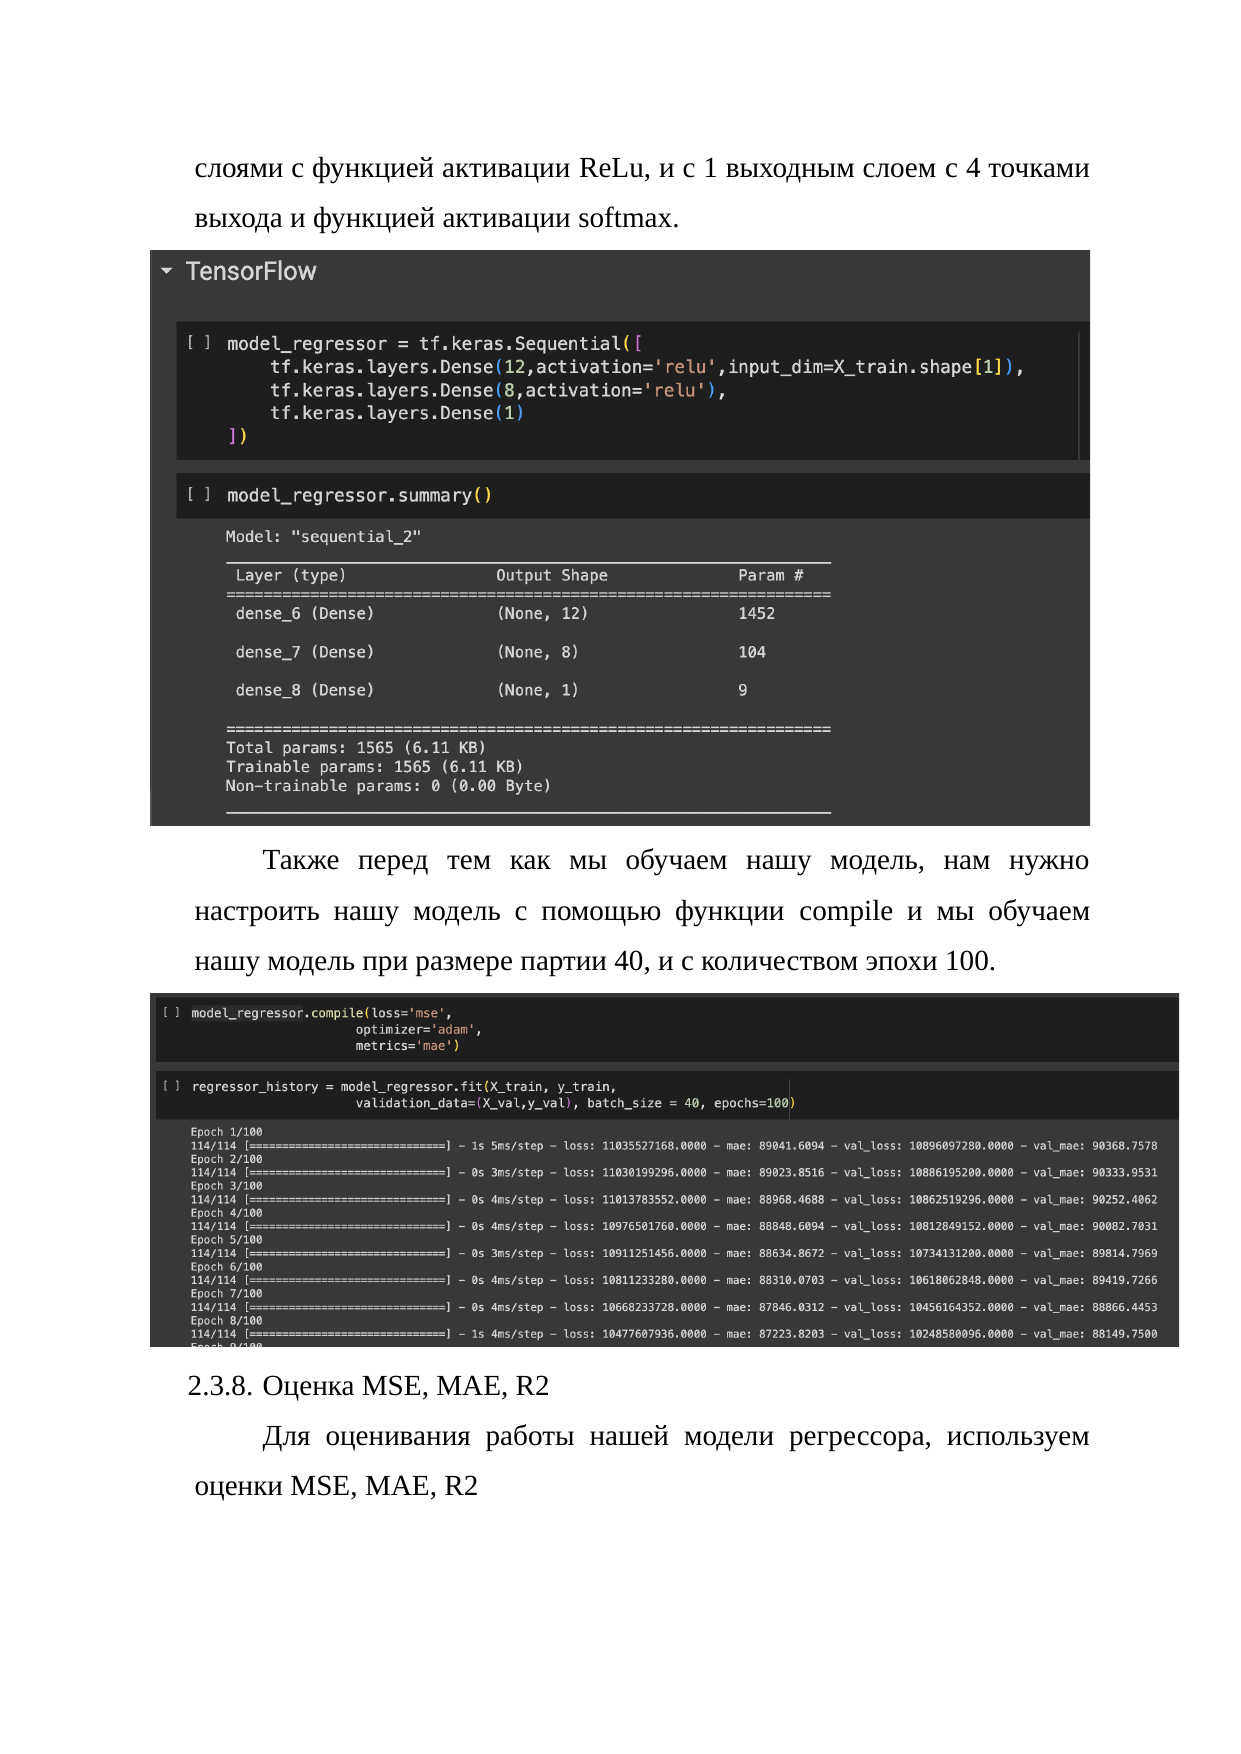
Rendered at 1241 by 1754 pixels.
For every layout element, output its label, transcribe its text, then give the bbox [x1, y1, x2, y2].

text Также перед тем как мы обучаем нашу модель, нам нужно настроить нашу модель с помощью функции compile и мы обучаем нашу модель при размере партии 40, и с количеством эпохи 100. [194, 842, 1090, 976]
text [194, 150, 1090, 234]
picture [150, 993, 1180, 1347]
subtitle Оценка MSE, MAE, R2 [187, 1368, 1090, 1401]
picture [150, 250, 1091, 826]
text Для оценивания работы нашей модели регрессора, используем оценки MSE, MAE, R2 [194, 1418, 1090, 1502]
